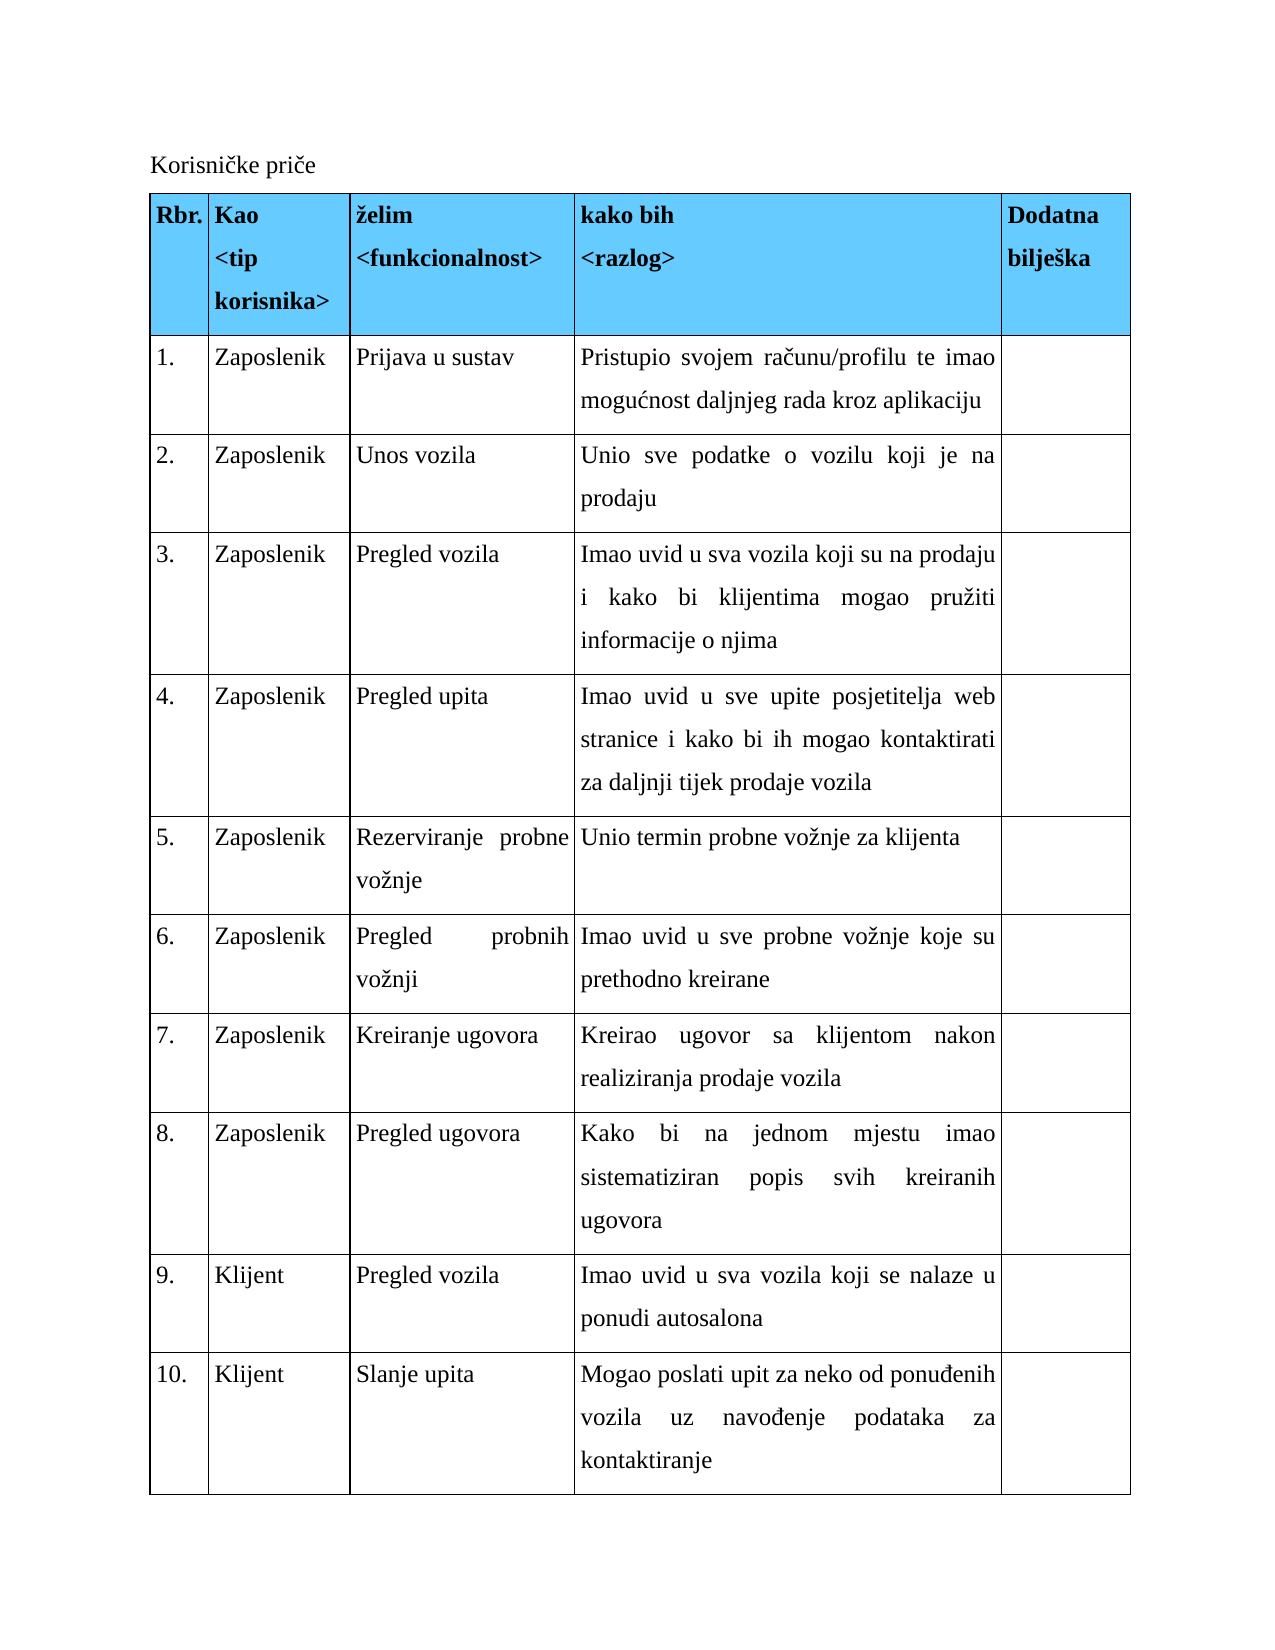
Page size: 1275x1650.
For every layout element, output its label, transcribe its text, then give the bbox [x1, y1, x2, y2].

table_cell [1002, 336, 1130, 433]
table_cell Unio sve podatke o vozilu koji je na prodaju [575, 435, 1001, 532]
table_cell [1002, 1014, 1130, 1112]
table_cell Zaposlenik [209, 915, 349, 1013]
table_cell Zaposlenik [209, 1014, 349, 1112]
table_cell [1002, 1353, 1130, 1494]
table_cell Mogao poslati upit za neko od ponuđenih vozila uz navođenje podataka za kontaktiranje [575, 1353, 1001, 1494]
table_cell 9. [151, 1255, 208, 1352]
table_cell Pregled ugovora [351, 1113, 574, 1253]
table_cell Klijent [209, 1353, 349, 1494]
table_cell Zaposlenik [209, 675, 349, 816]
table_cell 3. [151, 533, 208, 674]
table_cell Imao uvid u sva vozila koji se nalaze u ponudi autosalona [575, 1255, 1001, 1352]
table_cell Kreiranje ugovora [351, 1014, 574, 1112]
table_cell [1002, 1113, 1130, 1253]
table_cell 2. [151, 435, 208, 532]
table_cell Zaposlenik [209, 533, 349, 674]
table_cell [1002, 1255, 1130, 1352]
table_cell Pregled probnih vožnji [351, 915, 574, 1013]
table_cell Pristupio svojem računu/profilu te imao mogućnost daljnjeg rada kroz aplikaciju [575, 336, 1001, 433]
table_cell 8. [151, 1113, 208, 1253]
table_cell Pregled vozila [351, 533, 574, 674]
table_header Rbr. [151, 194, 208, 335]
table_cell Imao uvid u sva vozila koji su na prodaju i kako bi klijentima mogao pružiti informacije o njima [575, 533, 1001, 674]
table_cell Zaposlenik [209, 336, 349, 433]
table_cell [1002, 435, 1130, 532]
table_cell Zaposlenik [209, 817, 349, 914]
table_cell 5. [151, 817, 208, 914]
table_cell 1. [151, 336, 208, 433]
table_cell Pregled upita [351, 675, 574, 816]
table_cell Kreirao ugovor sa klijentom nakon realiziranja prodaje vozila [575, 1014, 1001, 1112]
table_cell 10. [151, 1353, 208, 1494]
table_cell Zaposlenik [209, 435, 349, 532]
table_cell [1002, 675, 1130, 816]
table_header Kao <tip korisnika> [209, 194, 349, 335]
table_cell 7. [151, 1014, 208, 1112]
table_cell Imao uvid u sve upite posjetitelja web stranice i kako bi ih mogao kontaktirati za daljnji tijek prodaje vozila [575, 675, 1001, 816]
table_cell Rezerviranje probne vožnje [351, 817, 574, 914]
table_header kako bih <razlog> [575, 194, 1001, 335]
table_cell Pregled vozila [351, 1255, 574, 1352]
table_cell 6. [151, 915, 208, 1013]
table_cell [1002, 817, 1130, 914]
table_cell [1002, 533, 1130, 674]
table_header Dodatna bilješka [1002, 194, 1130, 335]
table_cell Klijent [209, 1255, 349, 1352]
table_cell Unos vozila [351, 435, 574, 532]
table_cell Kako bi na jednom mjestu imao sistematiziran popis svih kreiranih ugovora [575, 1113, 1001, 1253]
text Korisničke priče [150, 150, 1125, 179]
table_cell Zaposlenik [209, 1113, 349, 1253]
table_cell Slanje upita [351, 1353, 574, 1494]
table_header želim <funkcionalnost> [351, 194, 574, 335]
table_cell Imao uvid u sve probne vožnje koje su prethodno kreirane [575, 915, 1001, 1013]
table_cell 4. [151, 675, 208, 816]
table_cell Unio termin probne vožnje za klijenta [575, 817, 1001, 914]
table_cell [1002, 915, 1130, 1013]
table_cell Prijava u sustav [351, 336, 574, 433]
